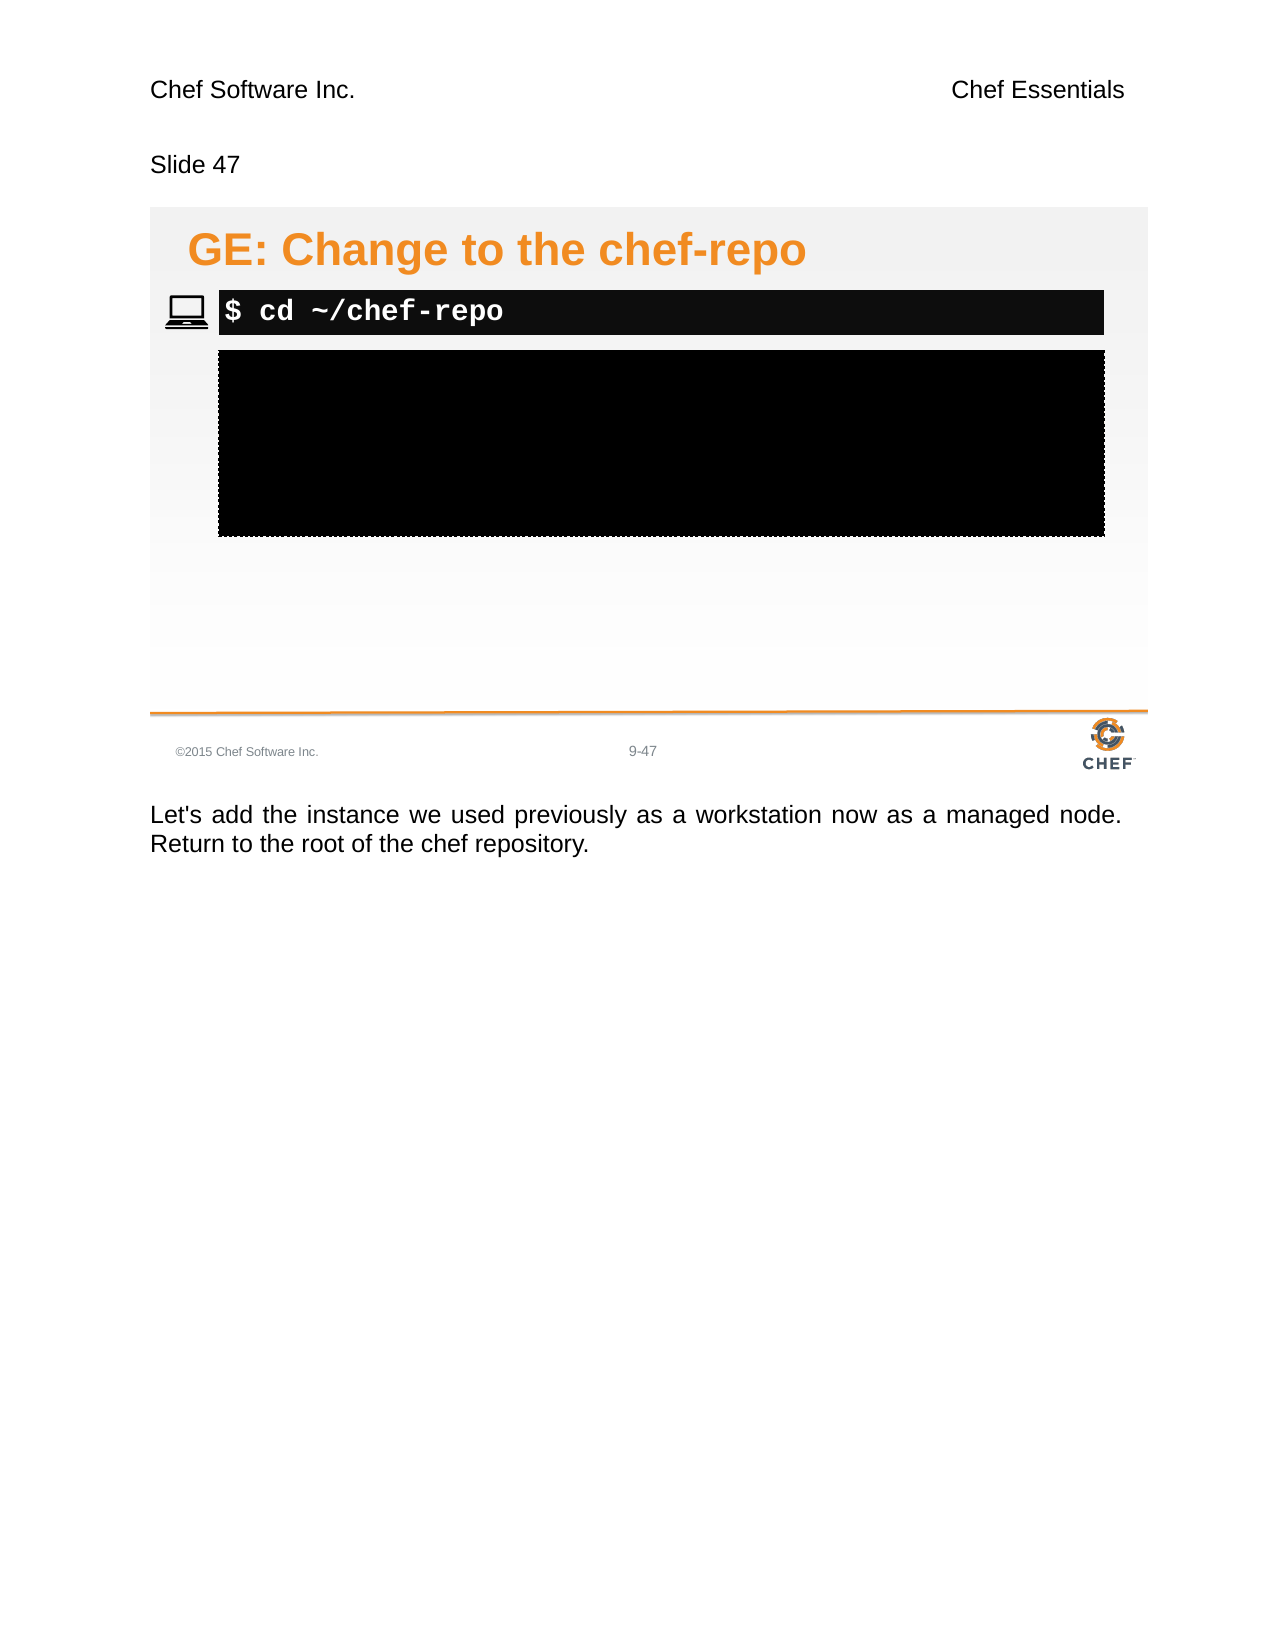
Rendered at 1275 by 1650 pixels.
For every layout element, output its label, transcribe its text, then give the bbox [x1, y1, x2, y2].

text Let's add the instance we used previously as a workstation now as a managed node. Return to the root of the chef repository. [150, 800, 1125, 857]
text Slide 47 [150, 150, 1125, 179]
